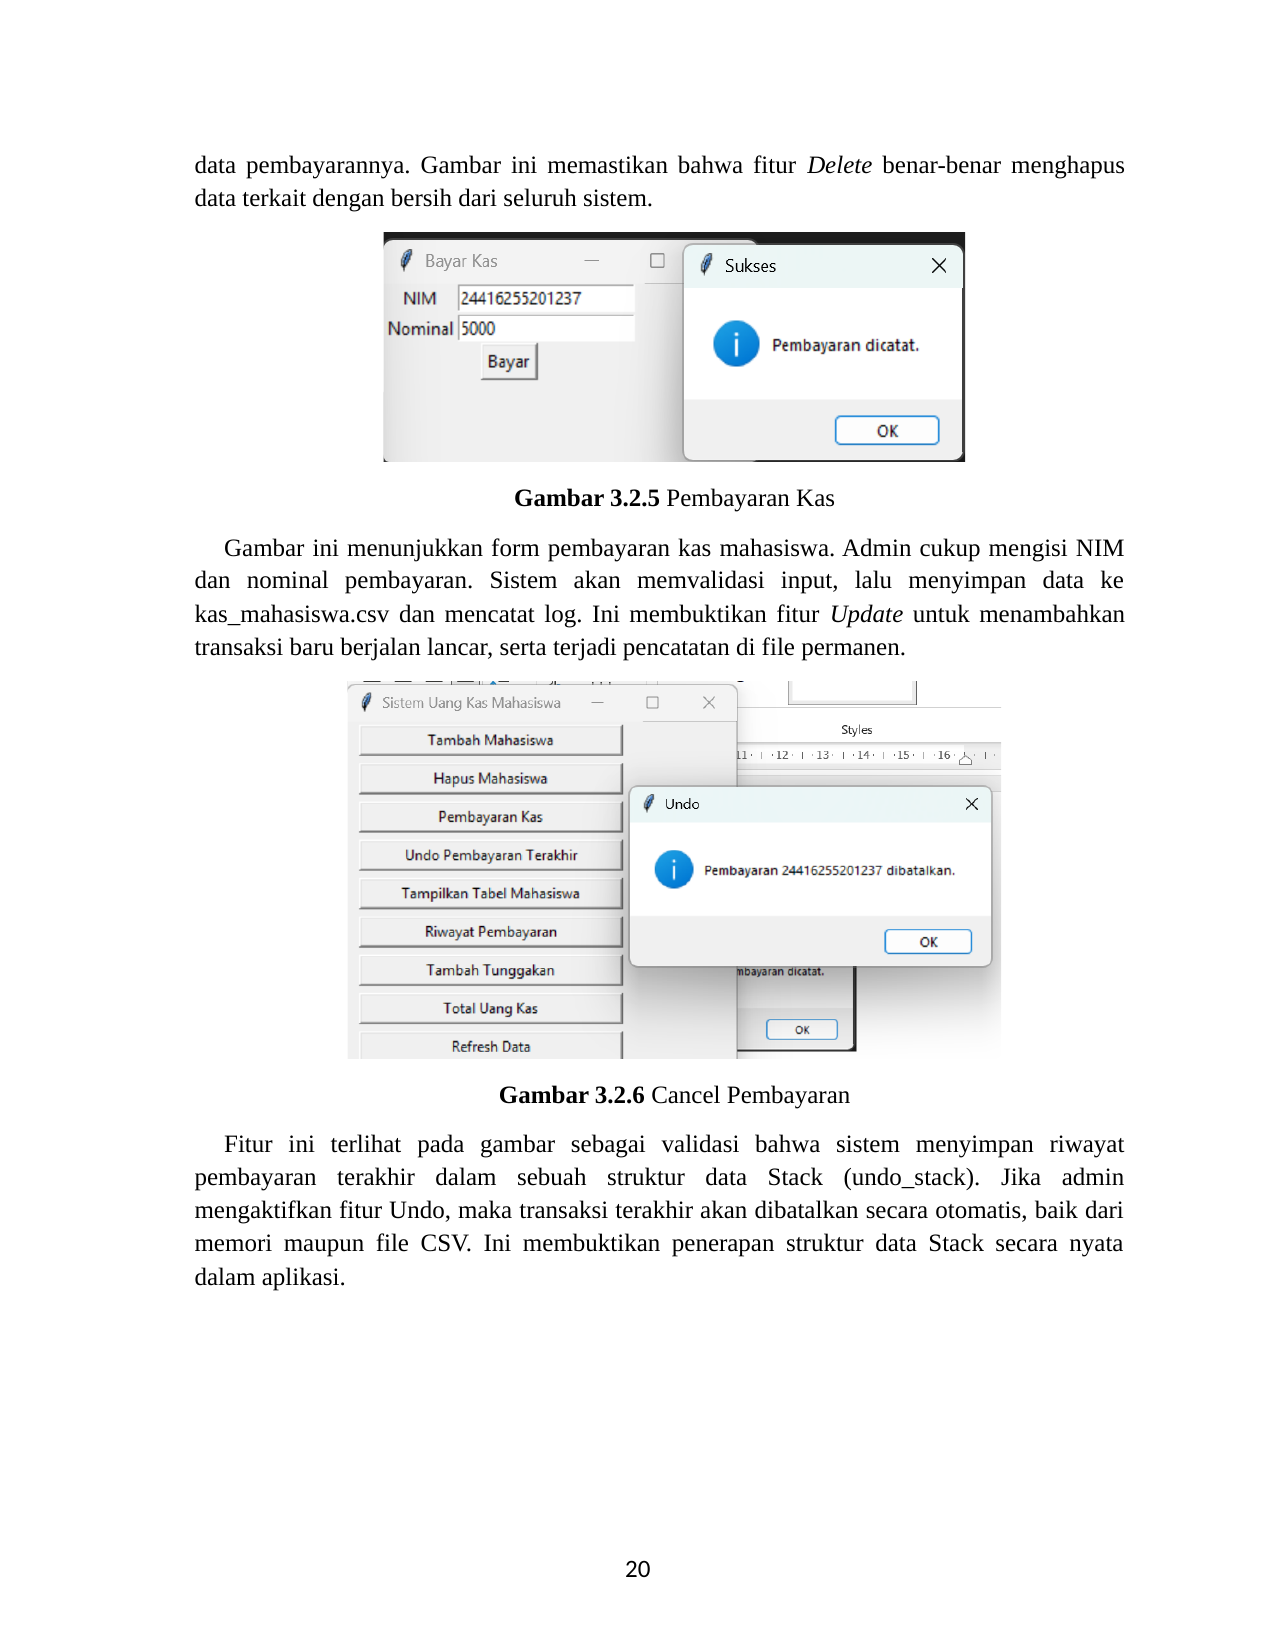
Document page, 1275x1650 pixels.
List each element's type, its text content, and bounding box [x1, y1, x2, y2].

text Gambar 3.2.5 Pembayaran Kas [194, 483, 1125, 512]
picture [347, 681, 1002, 1059]
text Fitur ini terlihat pada gambar sebagai validasi bahwa sistem menyimpan riwayat pembayaran terakhir dalam sebuah struktur data Stack (undo_stack). Jika admin mengaktifkan fitur Undo, maka transaksi terakhir akan dibatalkan secara otomatis, baik dari memori maupun file CSV. Ini membuktikan penerapan struktur data Stack secara nyata dalam aplikasi. [194, 1129, 1125, 1290]
picture [383, 232, 966, 462]
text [194, 150, 1125, 212]
text Gambar ini menunjukkan form pembayaran kas mahasiswa. Admin cukup mengisi NIM dan nominal pembayaran. Sistem akan memvalidasi input, lalu menyimpan data ke kas_mahasiswa.csv dan mencatat log. Ini membuktikan fitur Update untuk menambahkan transaksi baru berjalan lancar, serta terjadi pencatatan di file permanen. [194, 533, 1125, 660]
text Gambar 3.2.6 Cancel Pembayaran [194, 1080, 1125, 1108]
